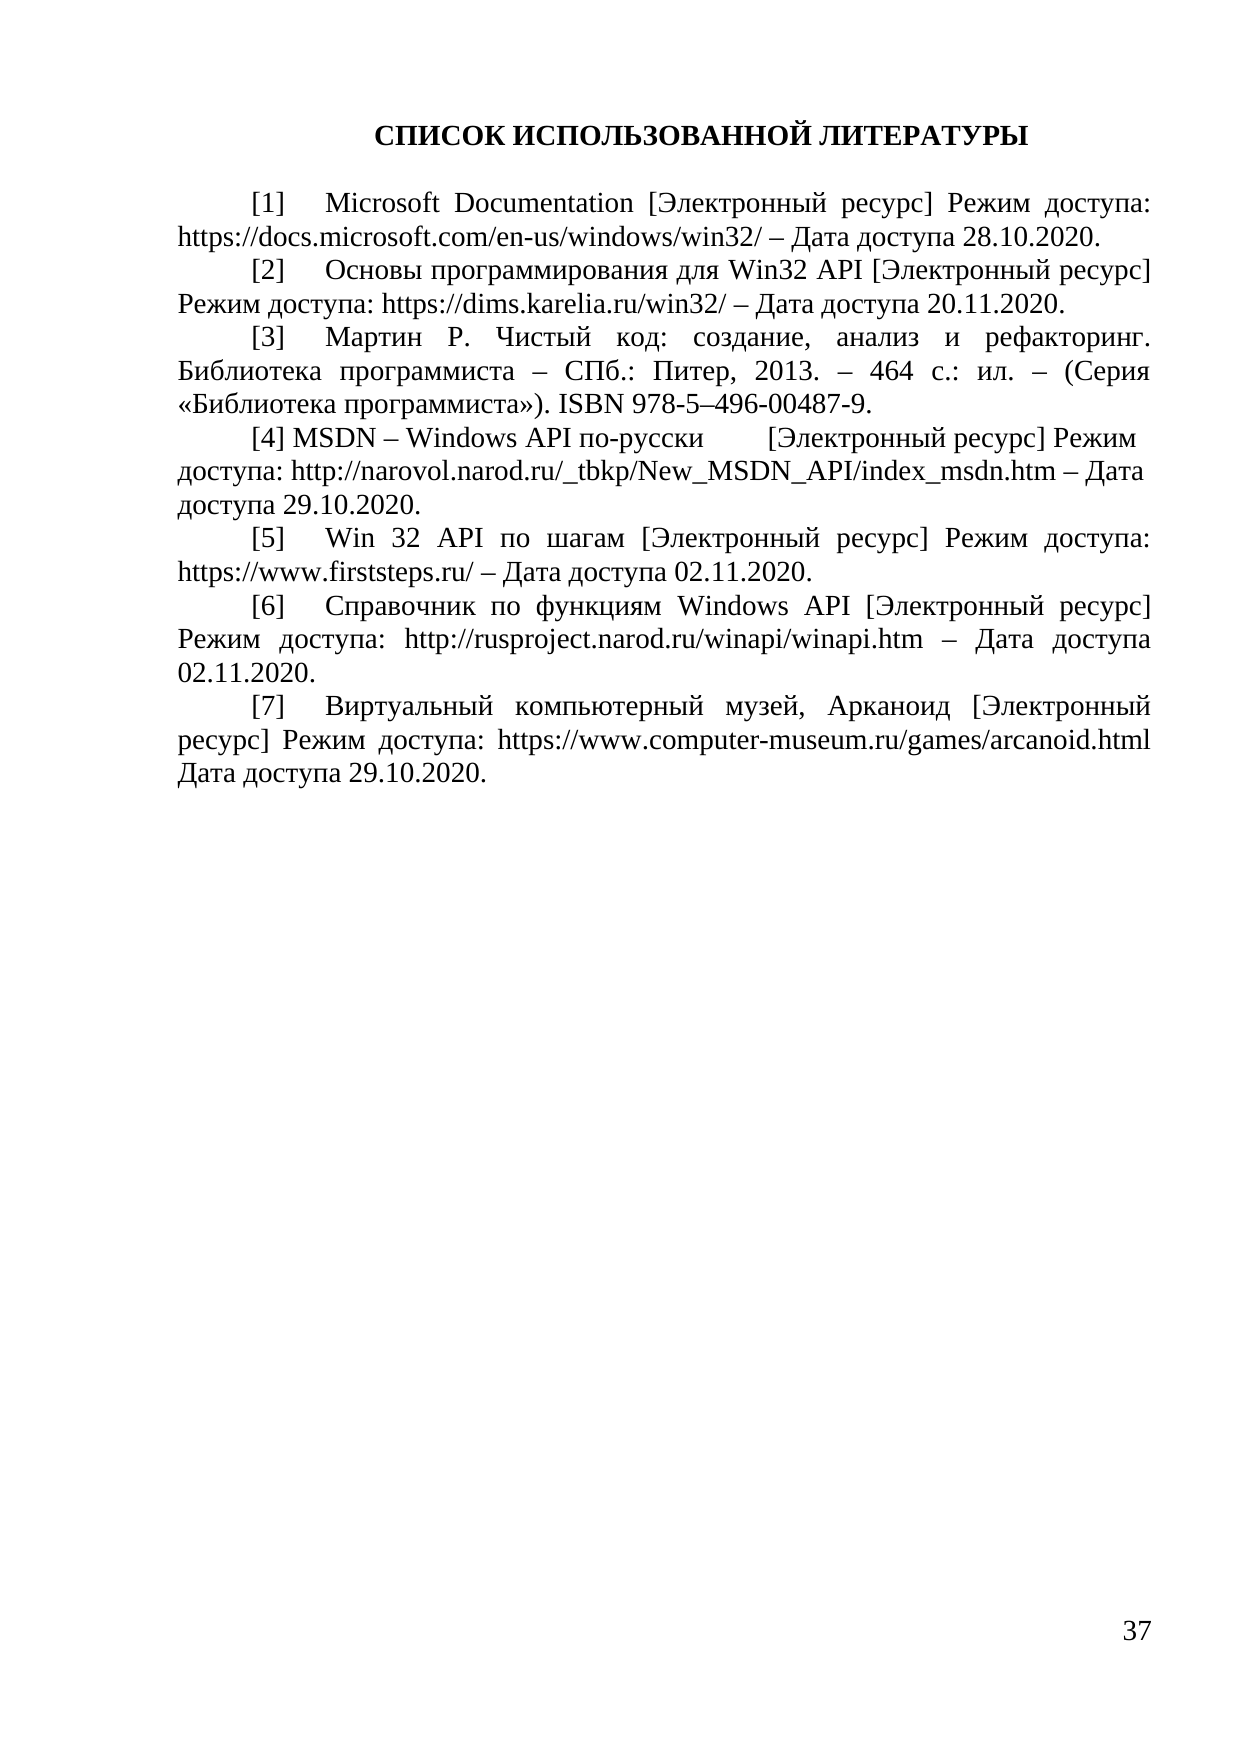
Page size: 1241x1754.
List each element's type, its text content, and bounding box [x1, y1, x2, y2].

text [4] MSDN – Windows API по-русски [Электронный ресурс] Режим доступа: http://narovol.narod.ru/_tbkp/New_MSDN_API/index_msdn.htm – Дата доступа 29.10.2020. [177, 420, 1152, 521]
text Список использованной литературы [177, 118, 1152, 152]
text [6] Справочник по функциям Windows API [Электронный ресурс] Режим доступа: http://rusproject.narod.ru/winapi/winapi.htm – Дата доступа 02.11.2020. [177, 588, 1152, 688]
text [5] Win 32 API по шагам [Электронный ресурс] Режим доступа: https://www.firststeps.ru/ – Дата доступа 02.11.2020. [177, 521, 1152, 588]
text [1] Microsoft Documentation [Электронный ресурс] Режим доступа: https://docs.microsoft.com/en-us/windows/win32/ – Дата доступа 28.10.2020. [177, 185, 1152, 252]
text [2] Основы программирования для Win32 API [Электронный ресурс] Режим доступа: https://dims.karelia.ru/win32/ – Дата доступа 20.11.2020. [177, 252, 1152, 319]
text [7] Виртуальный компьютерный музей, Арканоид [Электронный ресурс] Режим доступа: https://www.computer-museum.ru/games/arcanoid.html Дата доступа 29.10.2020. [177, 688, 1152, 789]
text [3] Мартин Р. Чистый код: создание, анализ и рефакторинг. Библиотека программиста – СПб.: Питер, 2013. – 464 с.: ил. – (Серия «Библиотека программиста»). ISBN 978-5–496-00487-9. [177, 319, 1152, 420]
